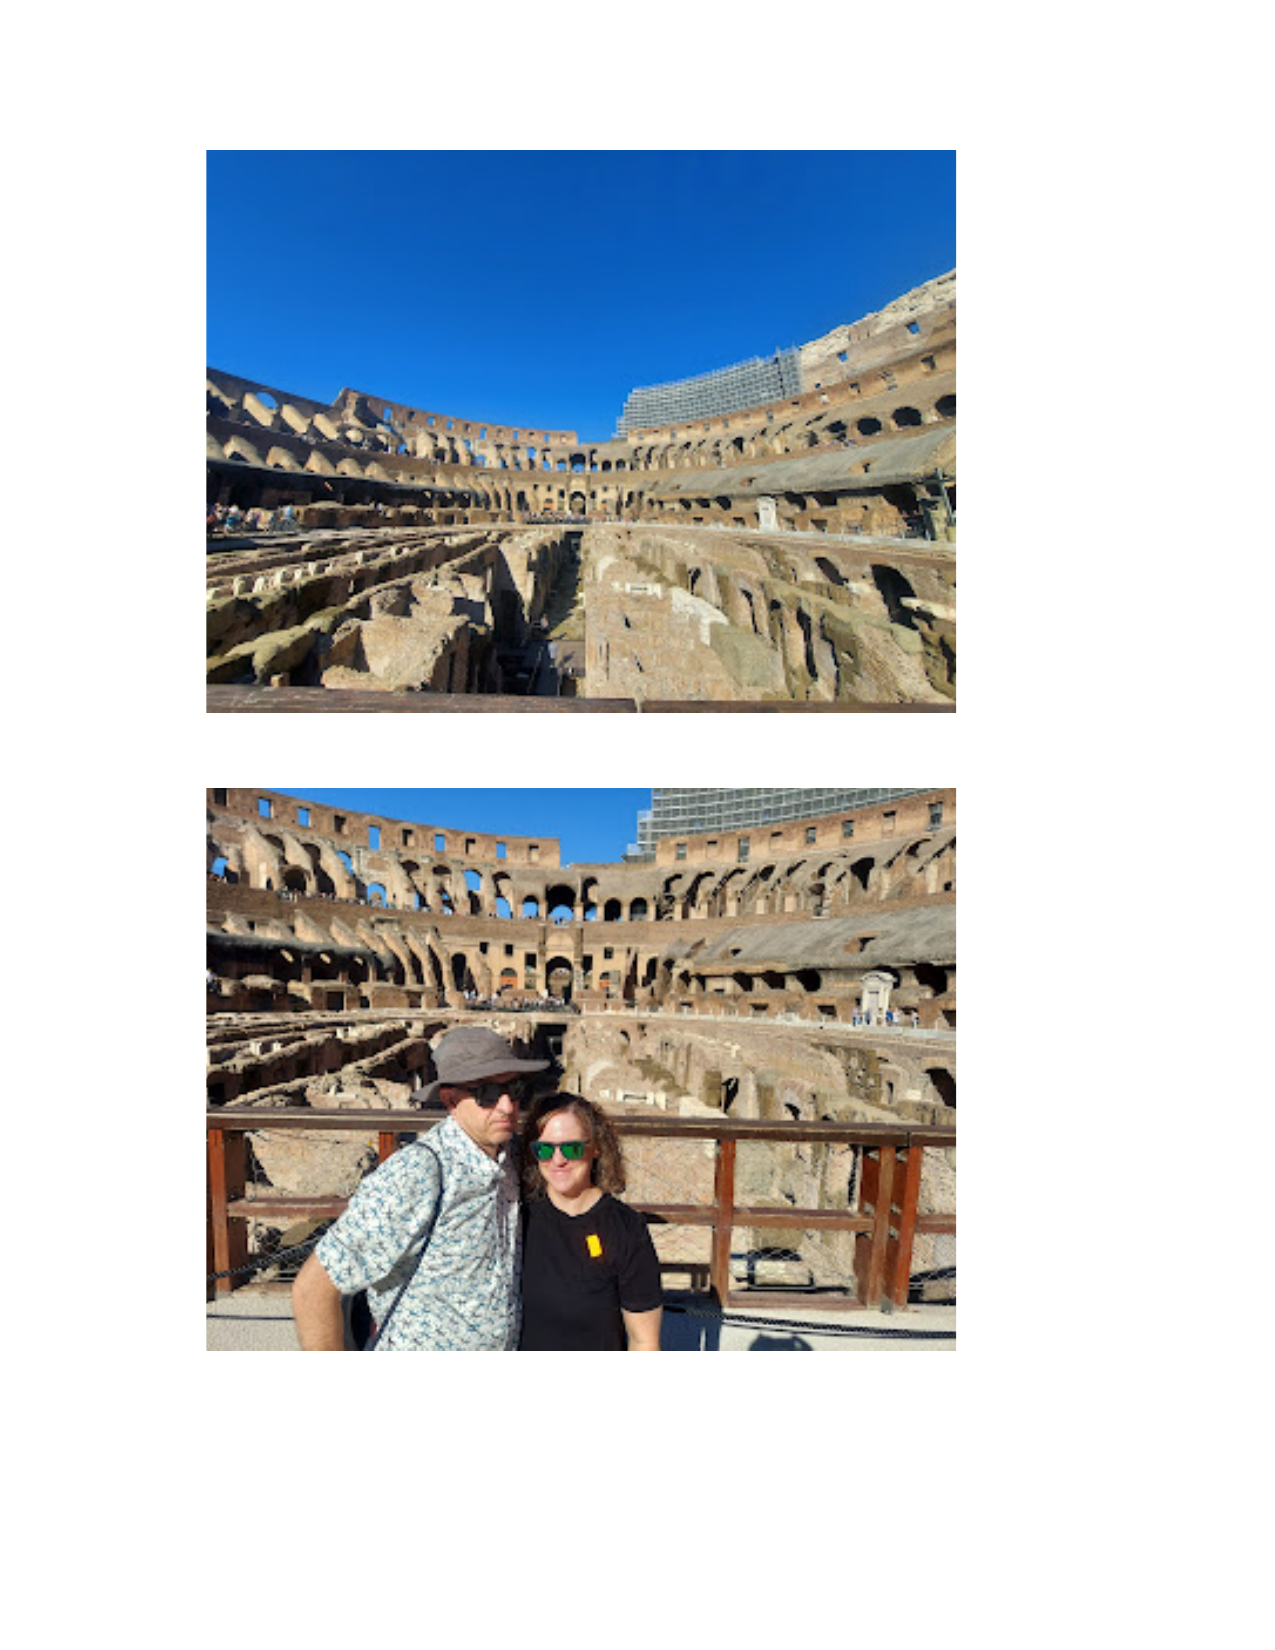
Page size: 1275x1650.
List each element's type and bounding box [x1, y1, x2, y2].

picture [206, 150, 957, 713]
picture [206, 788, 957, 1351]
